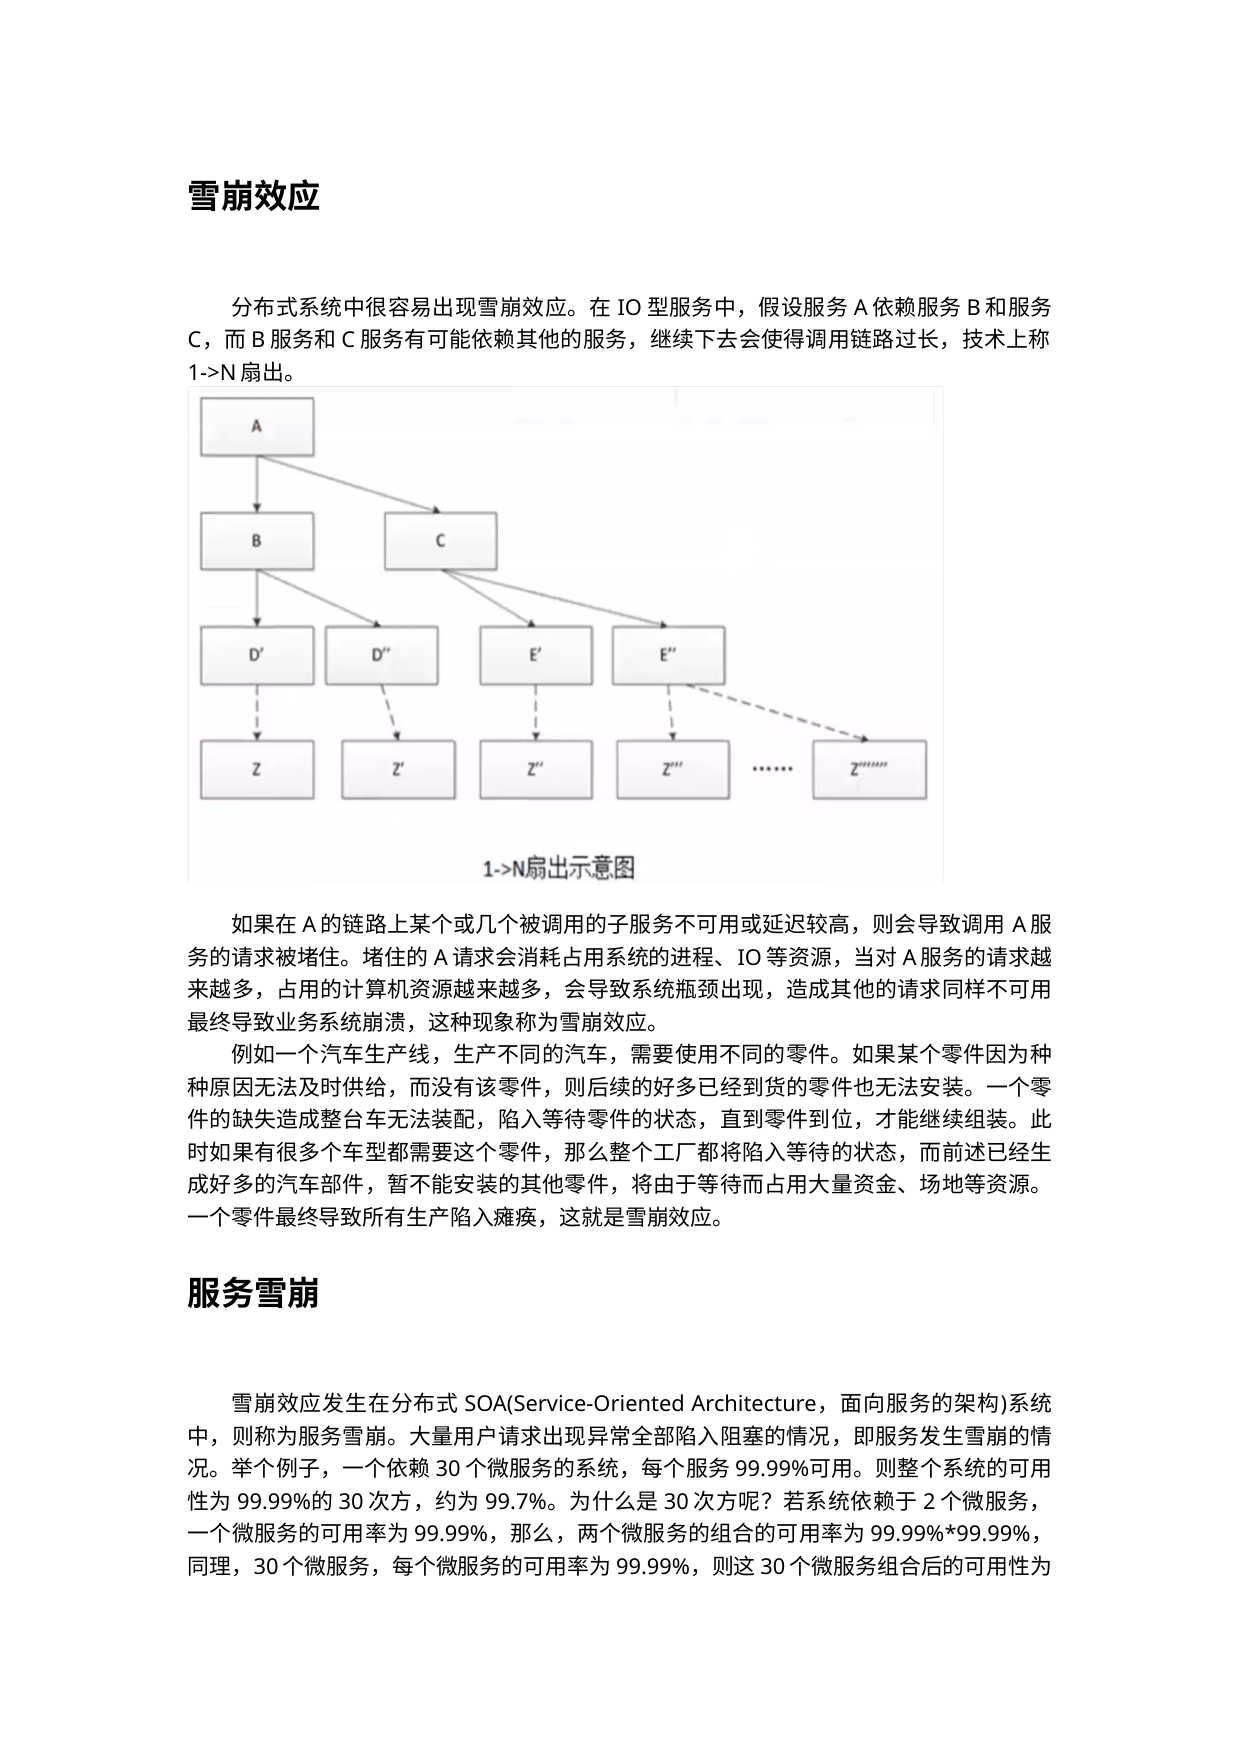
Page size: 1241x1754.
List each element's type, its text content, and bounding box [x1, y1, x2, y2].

text 例如一个汽车生产线，生产不同的汽车，需要使用不同的零件。如果某个零件因为种种原因无法及时供给，而没有该零件，则后续的好多已经到货的零件也无法安装。一个零件的缺失造成整台车无法装配，陷入等待零件的状态，直到零件到位，才能继续组装。此时如果有很多个车型都需要这个零件，那么整个工厂都将陷入等待的状态，而前述已经生成好多的汽车部件，暂不能安装的其他零件，将由于等待而占用大量资金、场地等资源。一个零件最终导致所有生产陷入瘫痪，这就是雪崩效应。 [187, 1037, 1053, 1232]
text 分布式系统中很容易出现雪崩效应。在IO型服务中，假设服务A依赖服务B和服务C，而B服务和C服务有可能依赖其他的服务，继续下去会使得调用链路过长，技术上称1->N扇出。 [187, 289, 1053, 387]
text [187, 1386, 1053, 1581]
picture [187, 386, 944, 884]
text 如果在A的链路上某个或几个被调用的子服务不可用或延迟较高，则会导致调用A服务的请求被堵住。堵住的A请求会消耗占用系统的进程、IO等资源，当对A服务的请求越来越多，占用的计算机资源越来越多，会导致系统瓶颈出现，造成其他的请求同样不可用，最终导致业务系统崩溃，这种现象称为雪崩效应。 [187, 907, 1053, 1037]
subtitle 雪崩效应 [187, 162, 1053, 227]
subtitle 服务雪崩 [187, 1259, 1053, 1324]
